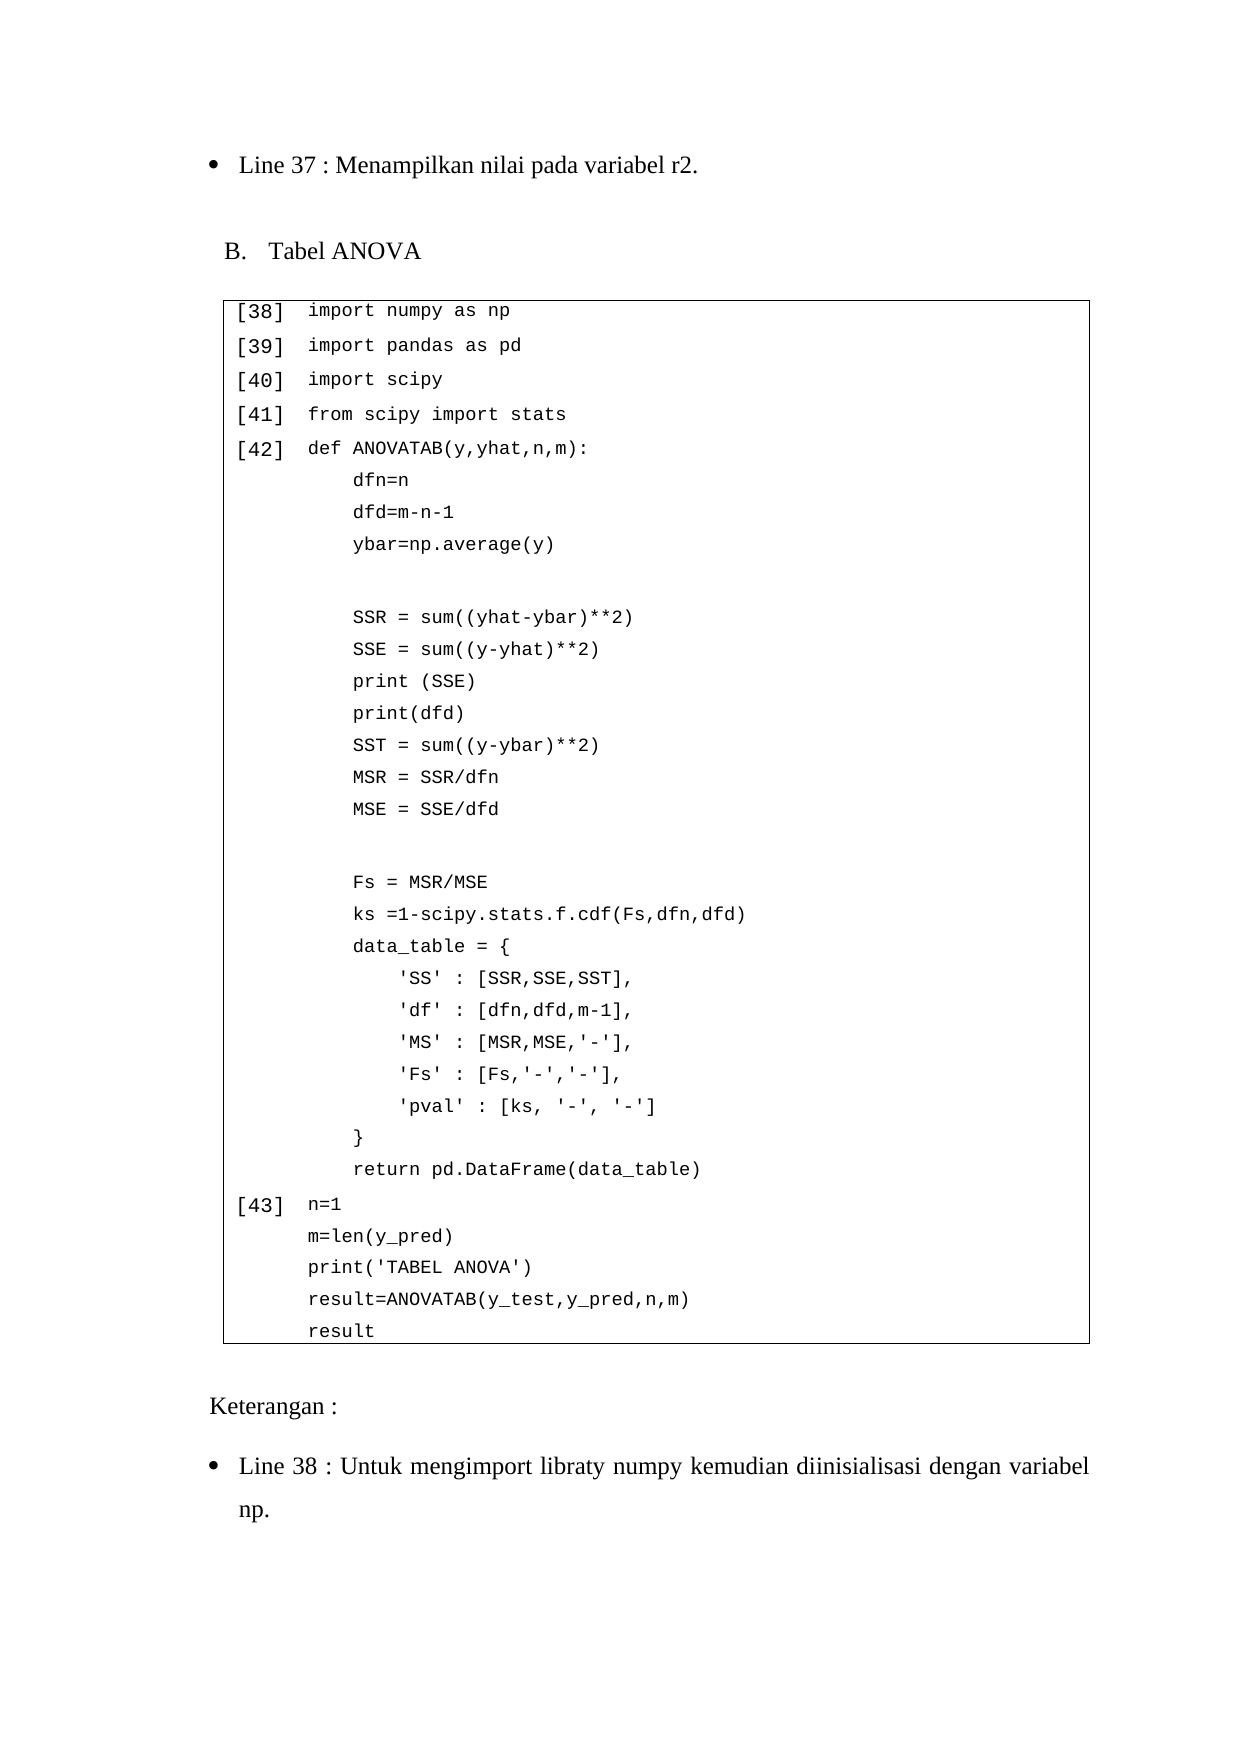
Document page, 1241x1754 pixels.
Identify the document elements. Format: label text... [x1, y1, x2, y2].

table_cell n=1 m=len(y_pred) print('TABEL ANOVA') result=ANOVATAB(y_test,y_pred,n,m) result [296, 1195, 1089, 1343]
text Keterangan : [150, 1391, 1090, 1420]
table_cell [43] [224, 1195, 296, 1343]
table_cell from scipy import stats [296, 404, 1089, 439]
list Line 37 : Menampilkan nilai pada variabel r2. [209, 150, 1090, 179]
table_cell import scipy [296, 370, 1089, 404]
table_cell [39] [224, 336, 296, 370]
table_cell [42] [224, 439, 296, 1194]
table_cell def ANOVATAB(y,yhat,n,m): dfn=n dfd=m-n-1 ybar=np.average(y) SSR = sum((yhat-ybar)**2) SSE = sum((y-yhat)**2) print (SSE) print(dfd) SST = sum((y-ybar)**2) MSR = SSR/dfn MSE = SSE/dfd Fs = MSR/MSE ks =1-scipy.stats.f.cdf(Fs,dfn,dfd) data_table = { 'SS' : [SSR,SSE,SST], 'df' : [dfn,dfd,m-1], 'MS' : [MSR,MSE,'-'], 'Fs' : [Fs,'-','-'], 'pval' : [ks, '-', '-'] } return pd.DataFrame(data_table) [296, 439, 1089, 1194]
table_cell [41] [224, 404, 296, 439]
table_cell import pandas as pd [296, 336, 1089, 370]
table_cell [40] [224, 370, 296, 404]
list Line 38 : Untuk mengimport libraty numpy kemudian diinisialisasi dengan variabel np. [209, 1451, 1090, 1523]
table_header [38] [224, 301, 296, 336]
list Tabel ANOVA [224, 236, 1090, 265]
table_header import numpy as np [296, 301, 1089, 336]
